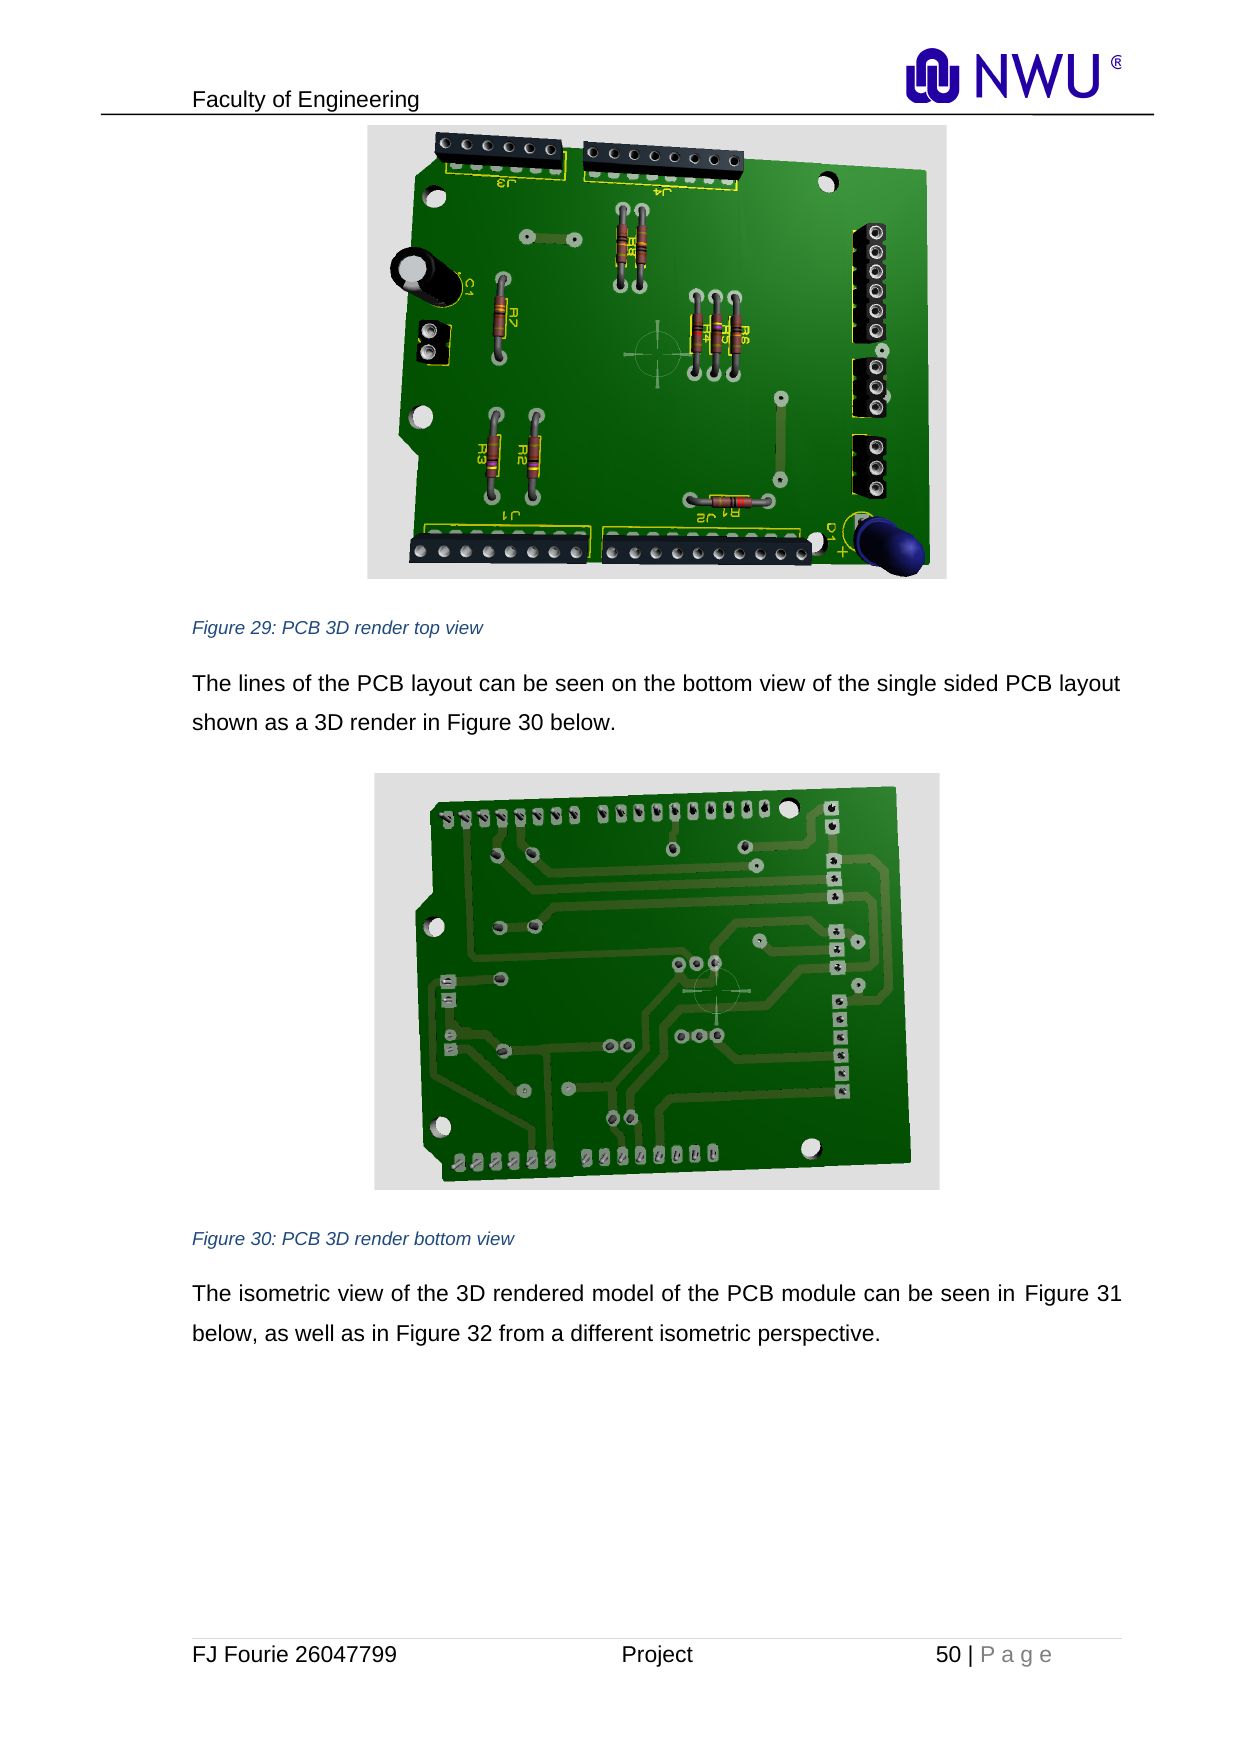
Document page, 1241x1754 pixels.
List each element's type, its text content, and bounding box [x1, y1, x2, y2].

text The isometric view of the 3D rendered model of the PCB module can be seen in Figure 31 below, as well as in Figure 32 from a different isometric perspective. [192, 1280, 1122, 1346]
picture [905, 48, 1122, 103]
text Figure 30: PCB 3D render bottom view [192, 1227, 1122, 1249]
picture [374, 773, 940, 1190]
text Figure 29: PCB 3D render top view [192, 617, 1122, 638]
text The lines of the PCB layout can be seen on the bottom view of the single sided PCB layout shown as a 3D render in Figure 30 below. [192, 670, 1122, 736]
picture [367, 125, 947, 579]
